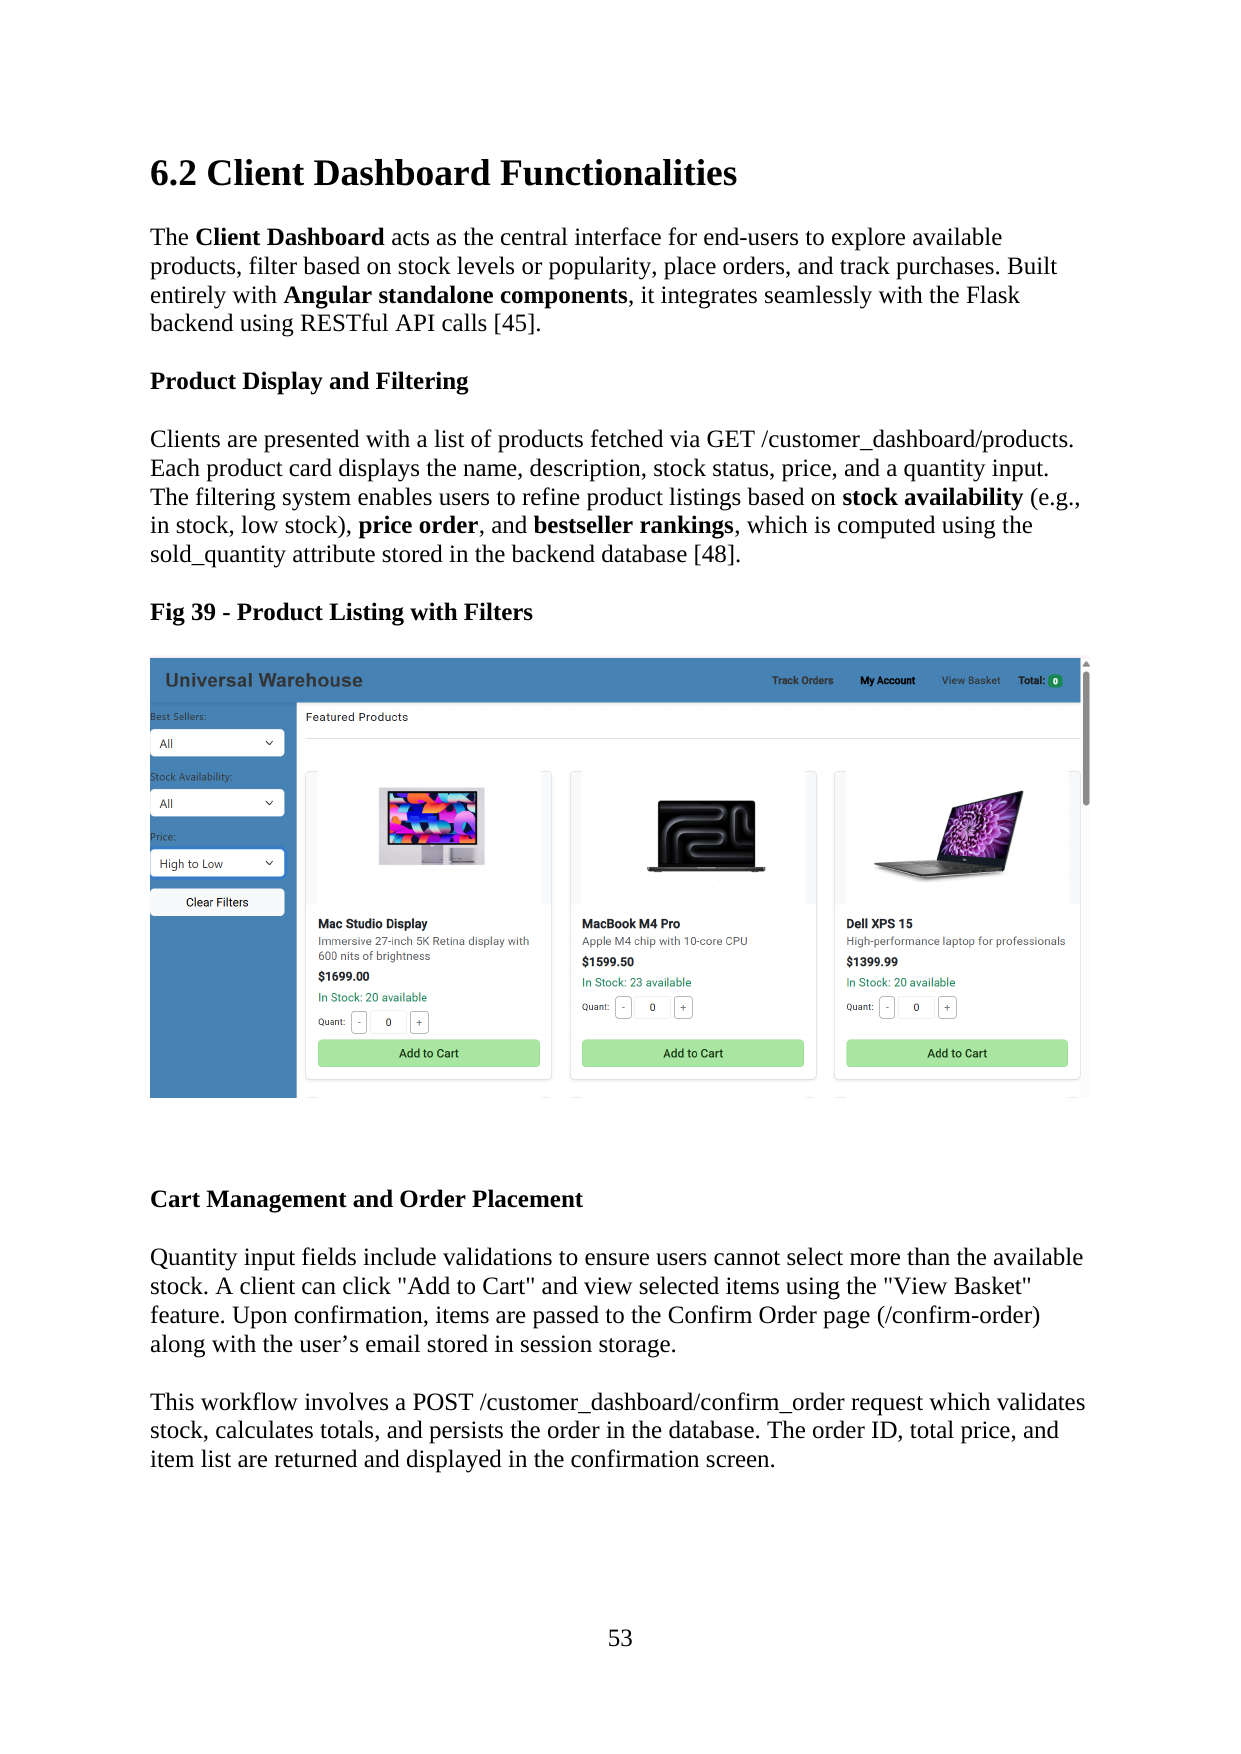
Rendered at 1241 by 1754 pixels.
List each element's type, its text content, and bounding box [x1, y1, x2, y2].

text 6.2 Client Dashboard Functionalities [150, 150, 1090, 193]
text Fig 39 - Product Listing with Filters [150, 597, 1090, 626]
text Product Display and Filtering [150, 366, 1090, 395]
text The Client Dashboard acts as the central interface for end-users to explore available products, filter based on stock levels or popularity, place orders, and track purchases. Built entirely with Angular standalone components, it integrates seamlessly with the Flask backend using RESTful API calls [45]. [150, 222, 1090, 337]
picture [150, 655, 1091, 1098]
text Cart Management and Order Placement [150, 1184, 1090, 1213]
text Clients are presented with a list of products fetched via GET /customer_dashboard/products. Each product card displays the name, description, stock status, price, and a quantity input. The filtering system enables users to refine product listings based on stock availability (e.g., in stock, low stock), price order, and bestseller rankings, which is computed using the sold_quantity attribute stored in the backend database [48]. [150, 424, 1090, 568]
text Quantity input fields include validations to ensure users cannot select more than the available stock. A client can click "Add to Cart" and view selected items using the "View Basket" feature. Upon confirmation, items are passed to the Confirm Order page (/confirm-order) along with the user’s email stored in session storage. [150, 1242, 1090, 1357]
text This workflow involves a POST /customer_dashboard/confirm_order request which validates stock, calculates totals, and persists the order in the database. The order ID, total price, and item list are returned and displayed in the confirmation screen. [150, 1387, 1090, 1473]
